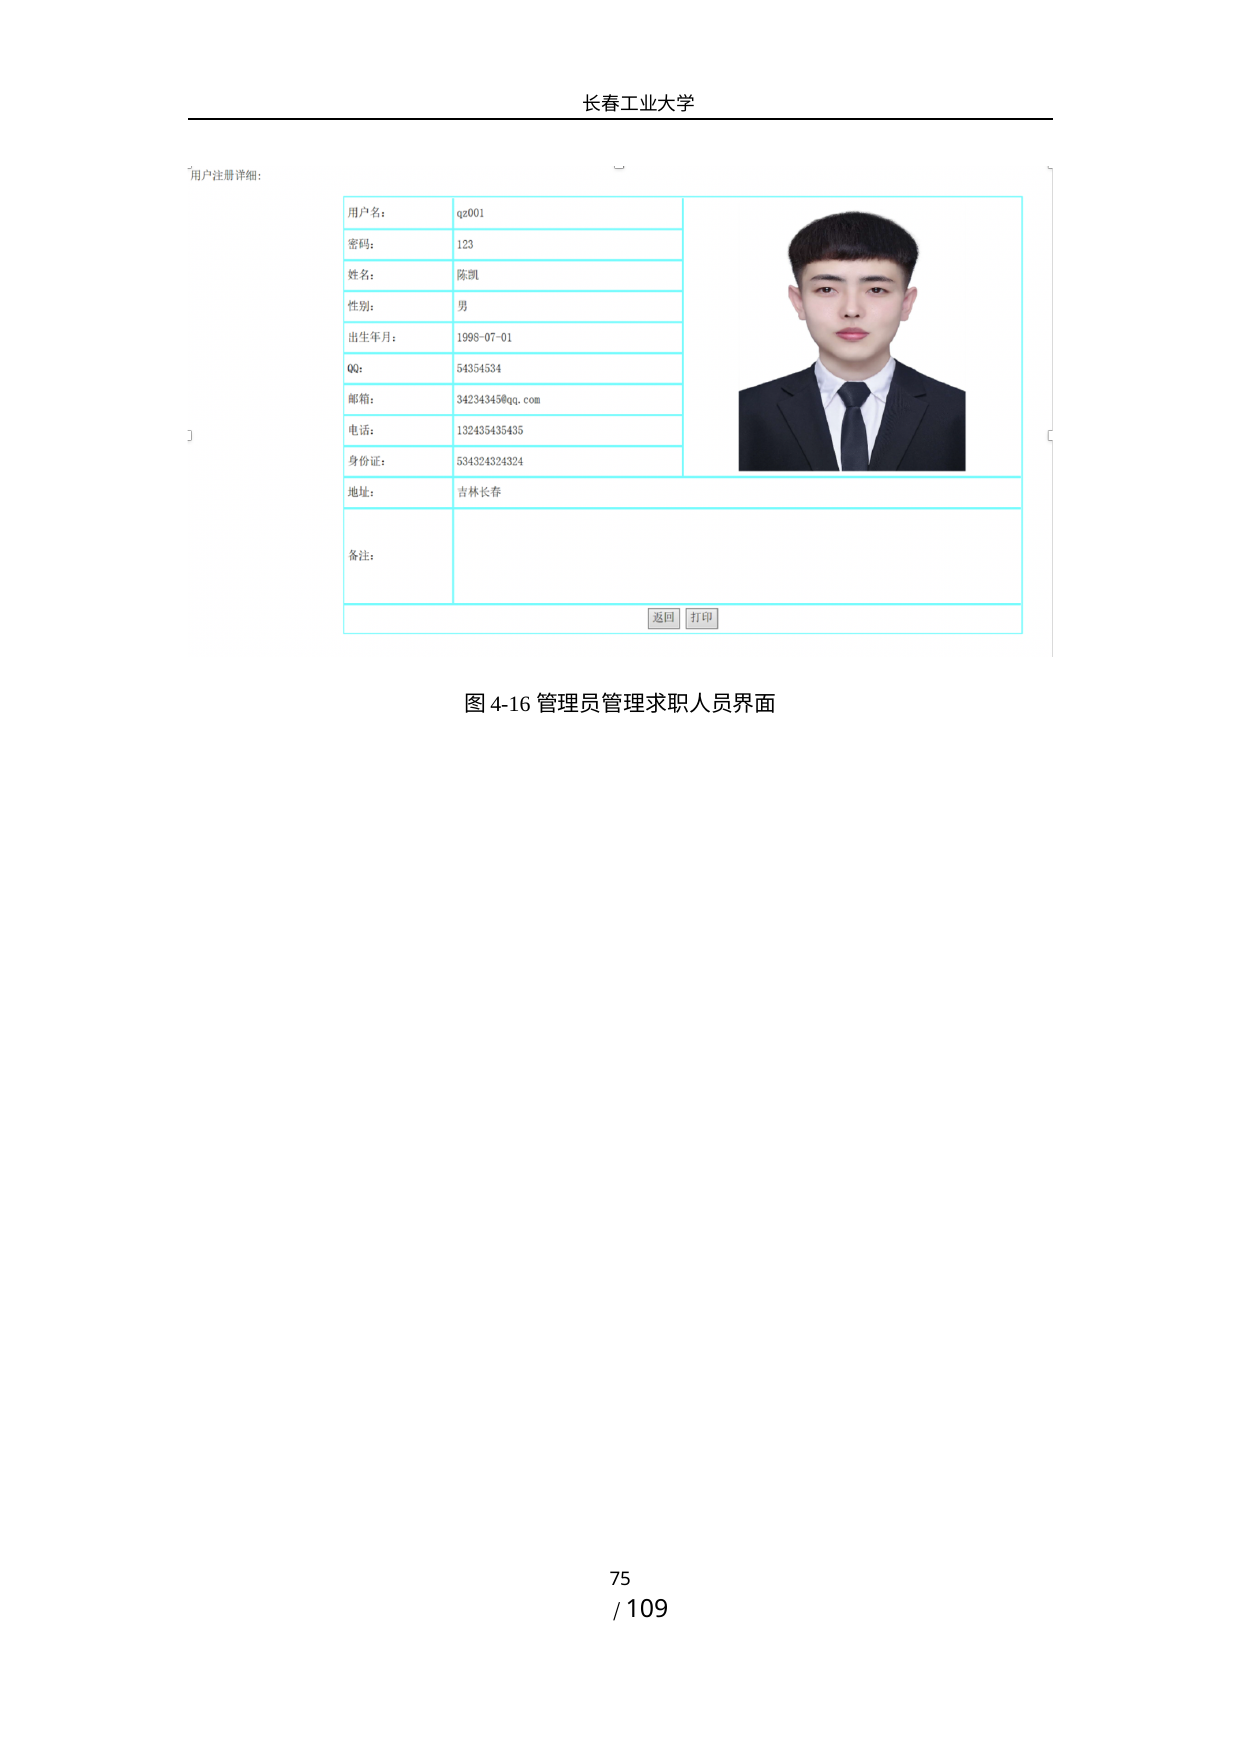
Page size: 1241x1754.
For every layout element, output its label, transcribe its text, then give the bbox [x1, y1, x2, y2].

text 图4-16 管理员管理求职人员界面 [187, 685, 1053, 719]
picture [187, 166, 1053, 657]
